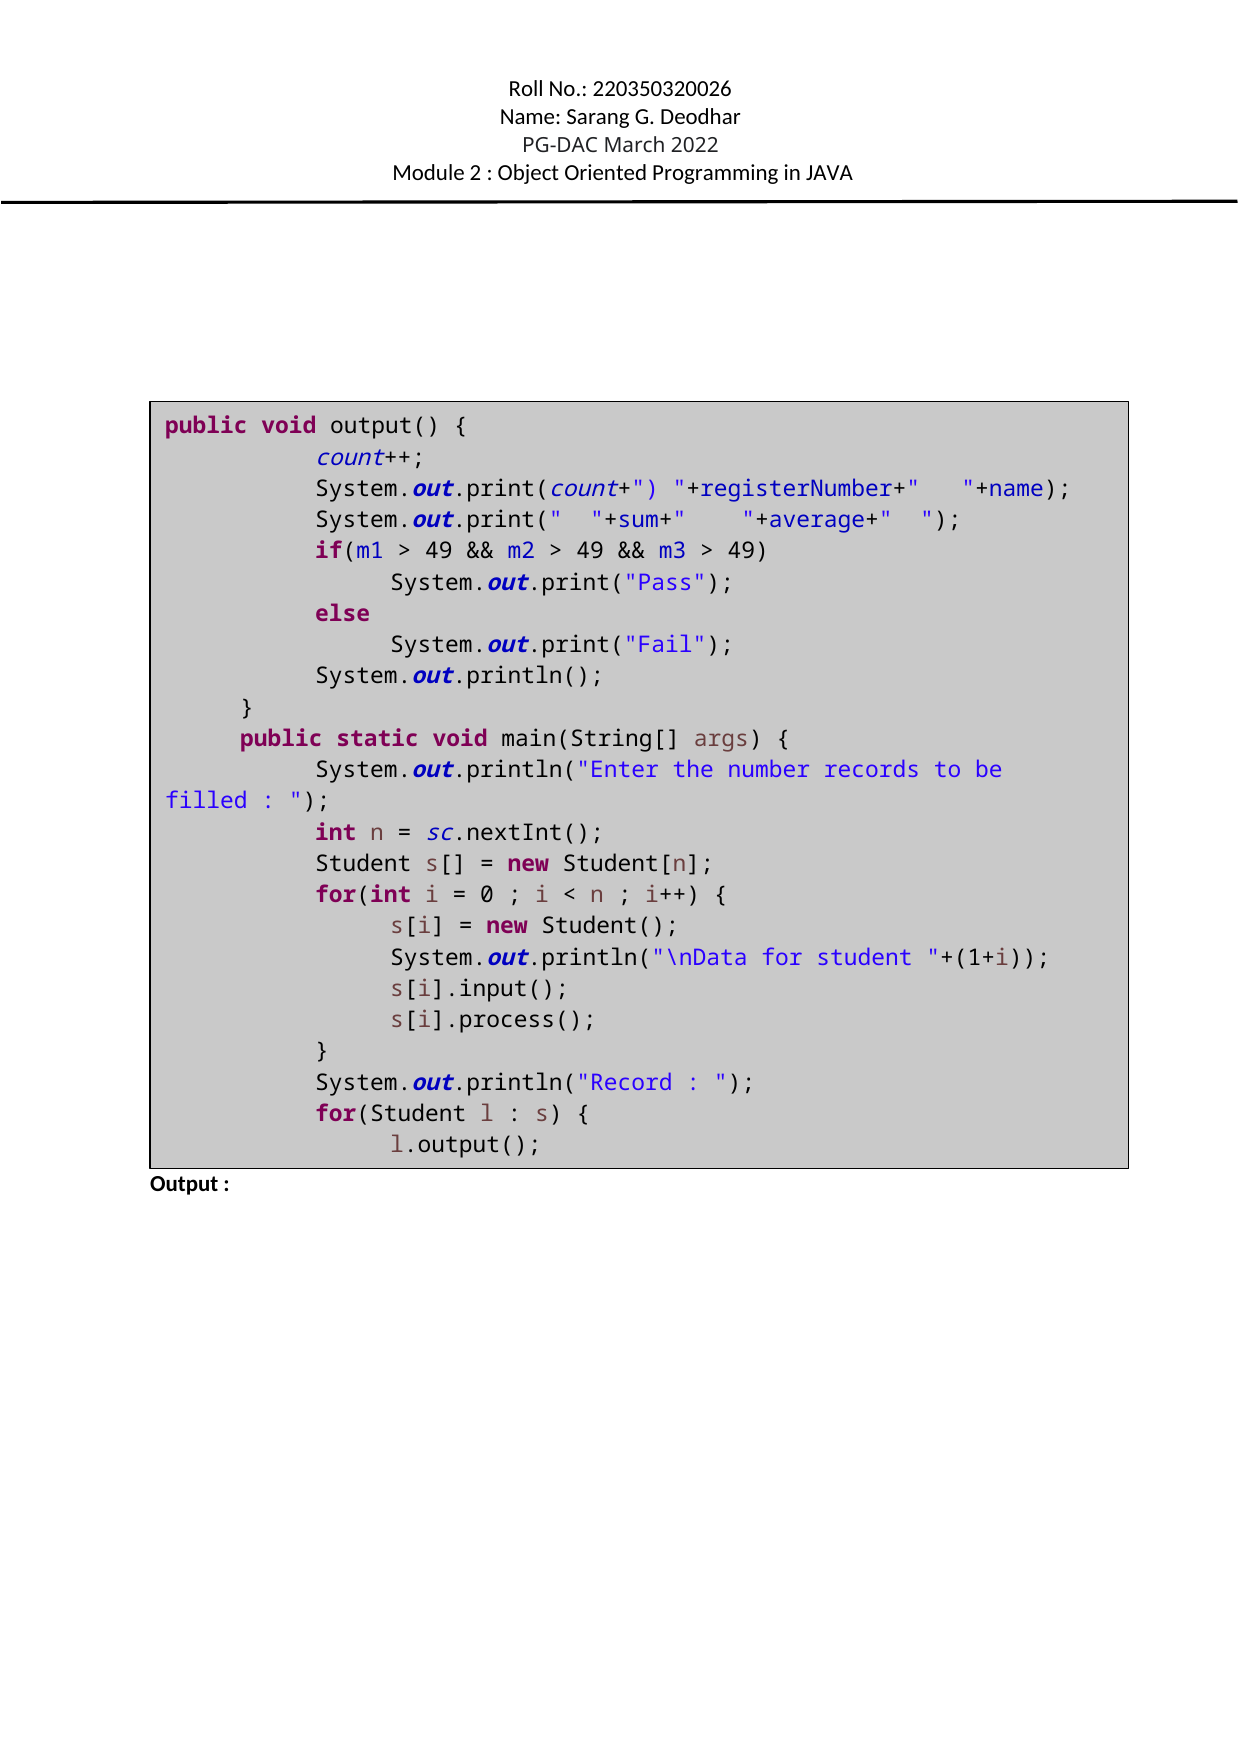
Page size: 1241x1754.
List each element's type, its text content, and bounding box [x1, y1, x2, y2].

text Output : [150, 1169, 1090, 1197]
